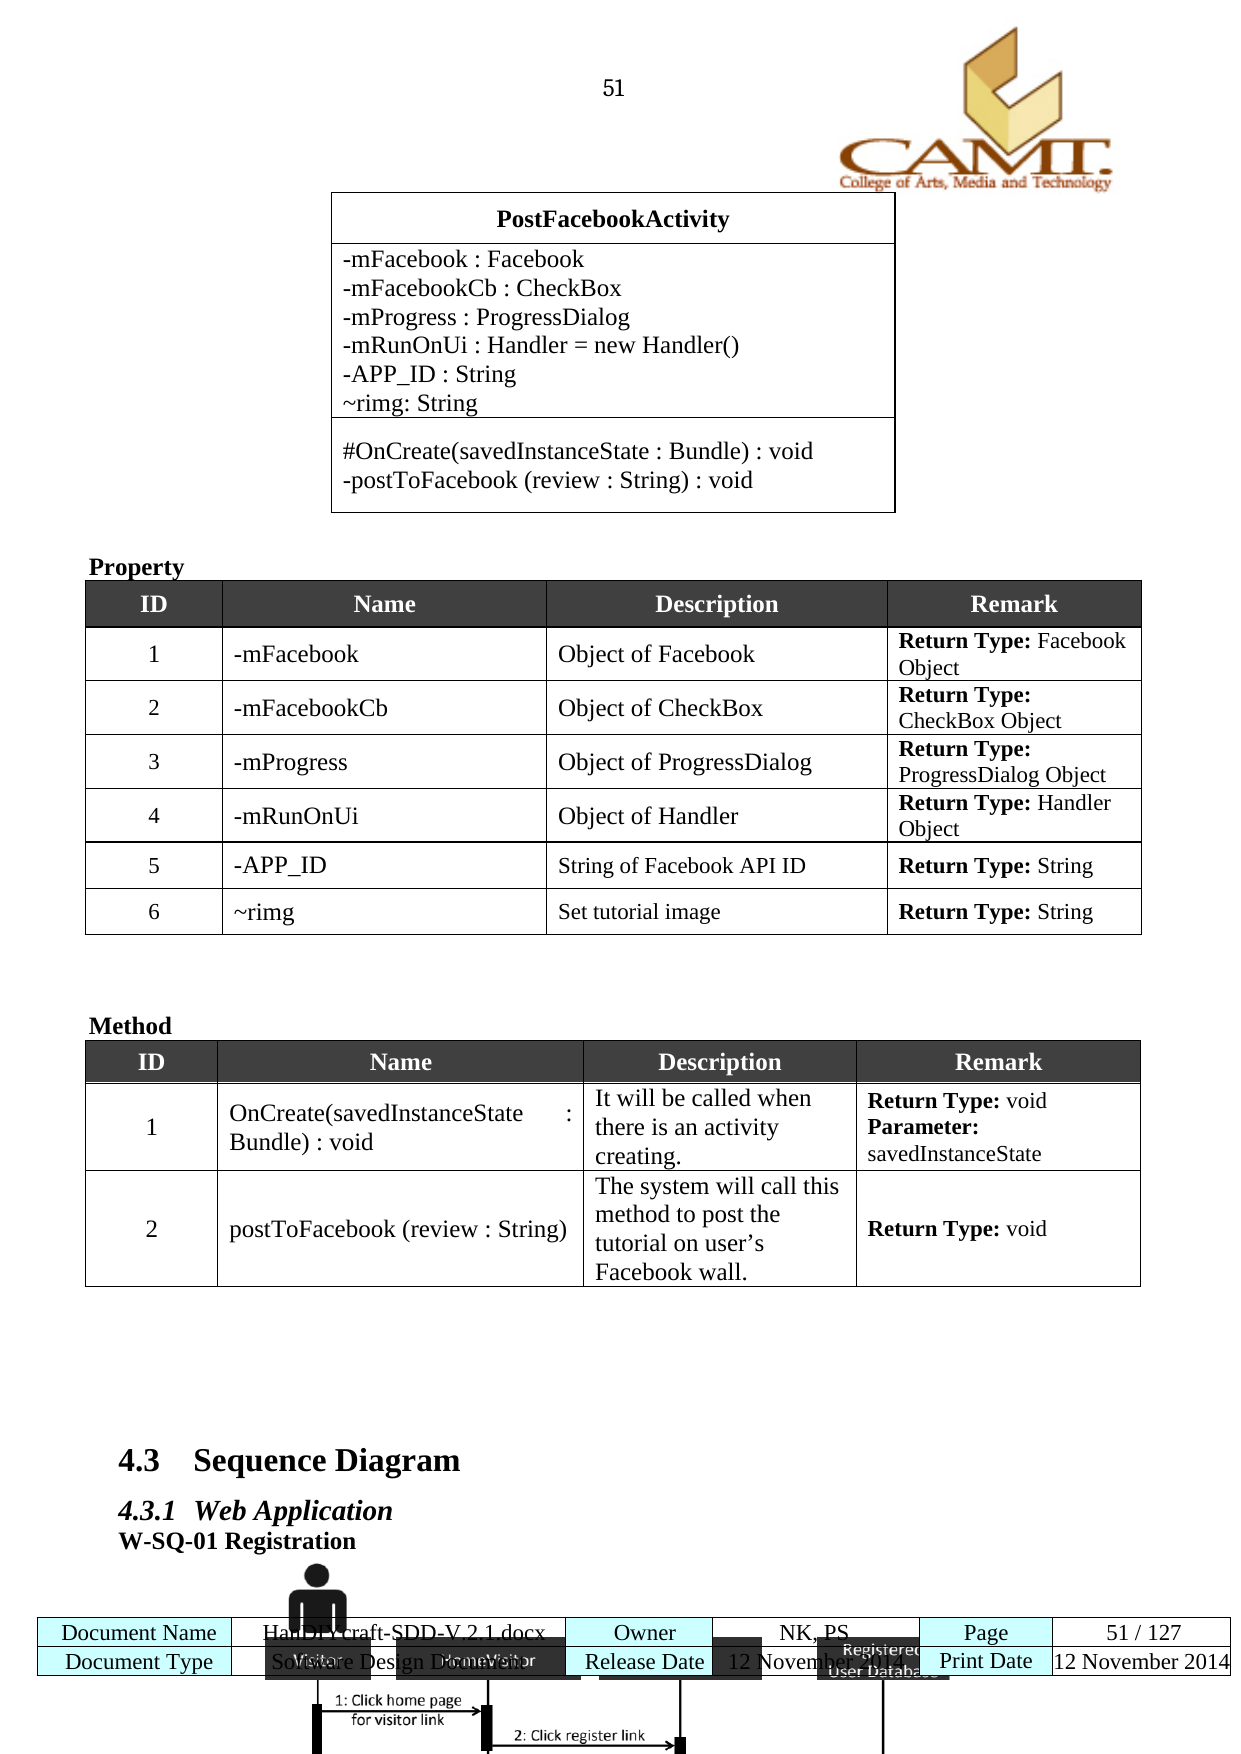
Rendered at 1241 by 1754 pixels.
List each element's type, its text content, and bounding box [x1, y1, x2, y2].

table_header Name [218, 1041, 583, 1082]
table_cell 1 [86, 628, 222, 680]
picture [755, 18, 1221, 207]
table_cell -mProgress [223, 735, 546, 788]
table_header ID [86, 1041, 217, 1082]
table_cell Set tutorial image [547, 889, 887, 934]
table_cell -APP_ID [223, 843, 546, 888]
table_cell Return Type: void [857, 1171, 1140, 1286]
table_cell Return Type: Facebook Object [888, 628, 1141, 680]
table_cell 4 [86, 789, 222, 841]
table_cell -mFacebook : Facebook -mFacebookCb : CheckBox -mProgress : ProgressDialog -mRunOnUi : Handler = new Handler() -APP_ID : String ~rimg: String [332, 244, 894, 417]
table_cell Object of CheckBox [547, 681, 887, 734]
table_cell OnCreate(savedInstanceState : Bundle) : void [218, 1084, 583, 1170]
list Property [88, 552, 1108, 580]
table_cell String of Facebook API ID [547, 843, 887, 888]
table_header PostFacebookActivity [332, 193, 894, 243]
table_cell Return Type: String [888, 889, 1141, 934]
table_cell 2 [86, 681, 222, 734]
table_cell ~rimg [223, 889, 546, 934]
table_cell #OnCreate(savedInstanceState : Bundle) : void -postToFacebook (review : String) : void [332, 418, 894, 512]
table_cell Return Type: Handler Object [888, 789, 1141, 841]
table_cell -mRunOnUi [223, 789, 546, 841]
table_cell Return Type: ProgressDialog Object [888, 735, 1141, 788]
table_cell Object of Facebook [547, 628, 887, 680]
list Web Application [118, 1493, 1108, 1526]
text W-SQ-01 Registration [118, 1526, 1108, 1555]
table_header Name [223, 581, 546, 626]
table_header Description [584, 1041, 856, 1082]
table_header Remark [857, 1041, 1140, 1082]
table_cell 3 [86, 735, 222, 788]
table_cell 1 [86, 1084, 217, 1170]
table_cell Object of Handler [547, 789, 887, 841]
table_cell -mFacebookCb [223, 681, 546, 734]
list Method [88, 1011, 1108, 1040]
table_cell Return Type: CheckBox Object [888, 681, 1141, 734]
table_header Description [547, 581, 887, 626]
table_cell 6 [86, 889, 222, 934]
table_cell The system will call this method to post the tutorial on user’s Facebook wall. [584, 1171, 856, 1286]
table_cell It will be called when there is an activity creating. [584, 1084, 856, 1170]
table_cell Return Type: void Parameter: savedInstanceState [857, 1084, 1140, 1170]
table_header ID [86, 581, 222, 626]
table_cell Object of ProgressDialog [547, 735, 887, 788]
table_cell postToFacebook (review : String) [218, 1171, 583, 1286]
table_cell Return Type: String [888, 843, 1141, 888]
table_cell 2 [86, 1171, 217, 1286]
list Sequence Diagram [118, 1440, 1108, 1478]
table_cell 5 [86, 843, 222, 888]
table_cell -mFacebook [223, 628, 546, 680]
table_header Remark [888, 581, 1141, 626]
